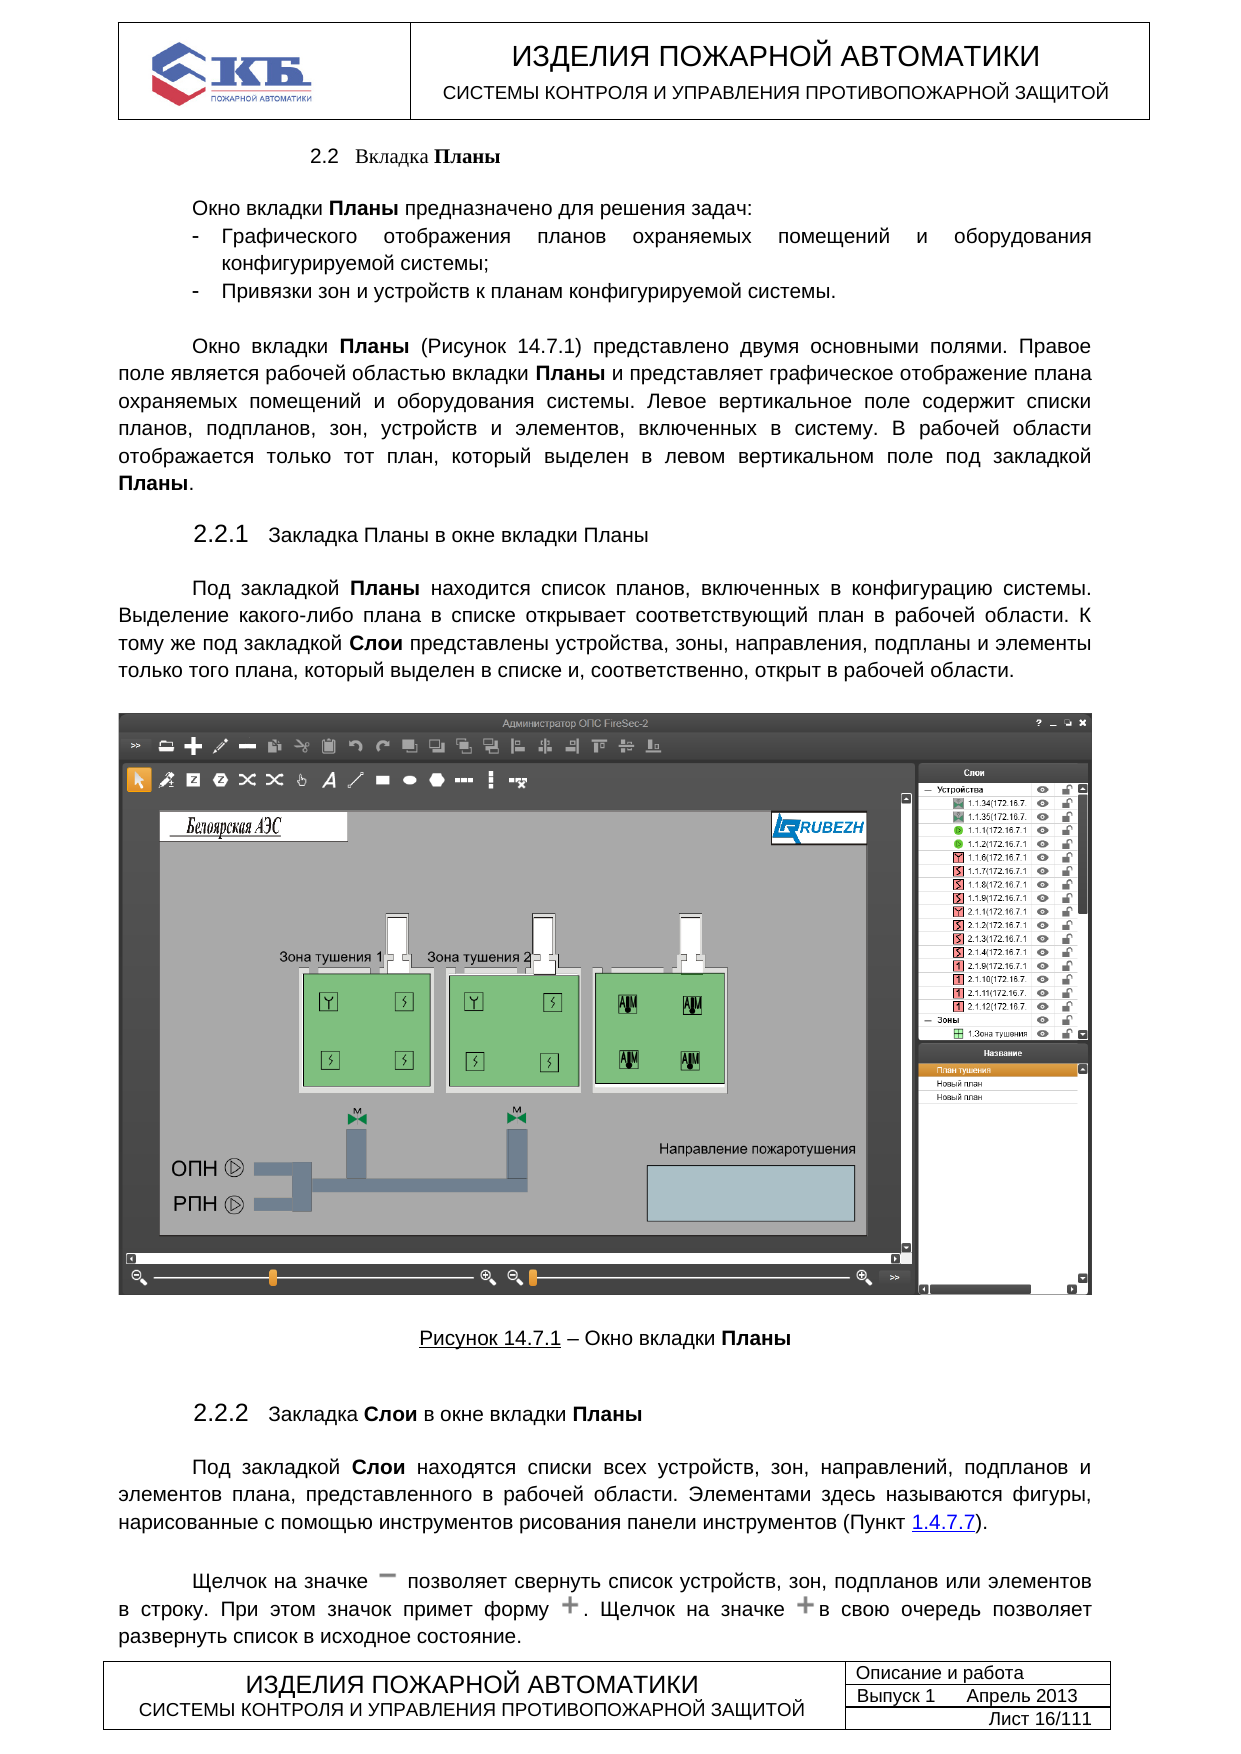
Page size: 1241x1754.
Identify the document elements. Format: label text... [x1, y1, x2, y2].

picture [561, 1596, 583, 1617]
picture [796, 1596, 819, 1617]
picture [118, 713, 1092, 1295]
list Закладка Слои в окне вкладки Планы [193, 1398, 1092, 1427]
list Вкладка Планы [310, 144, 1092, 168]
list Рисунок 14.7.1 – Окно вкладки Планы [118, 1326, 1092, 1350]
list Под закладкой Слои находятся списки всех устройств, зон, направлений, подпланов и элементов плана, представленного в рабочей области. Элементами здесь называются фигуры, нарисованные с помощью инструментов рисования панели инструментов (Пункт 1.4.7.7). [118, 1455, 1092, 1534]
list Окно вкладки Планы предназначено для решения задач: [118, 196, 1092, 220]
list Окно вкладки Планы (Рисунок 14.7.1) представлено двумя основными полями. Правое поле является рабочей областью вкладки Планы и представляет графическое отображение плана охраняемых помещений и оборудования системы. Левое вертикальное поле содержит списки планов, подпланов, зон, устройств и элементов, включенных в систему. В рабочей области отображается только тот план, который выделен в левом вертикальном поле под закладкой Планы. [118, 334, 1092, 495]
list Щелчок на значке позволяет свернуть список устройств, зон, подпланов или элементов в строку. При этом значок примет форму . Щелчок на значке в свою очередь позволяет развернуть список в исходное состояние. [118, 1565, 1092, 1648]
list Закладка Планы в окне вкладки Планы [193, 519, 1092, 548]
list Графического отображения планов охраняемых помещений и оборудования конфигурируемой системы; [192, 223, 1092, 275]
list Привязки зон и устройств к планам конфигурируемой системы. [192, 278, 1092, 303]
picture [148, 34, 325, 115]
picture [375, 1564, 401, 1589]
list Под закладкой Планы находится список планов, включенных в конфигурацию системы. Выделение какого-либо плана в списке открывает соответствующий план в рабочей области. К тому же под закладкой Слои представлены устройства, зоны, направления, подпланы и элементы только того плана, который выделен в списке и, соответственно, открыт в рабочей области. [118, 576, 1092, 682]
